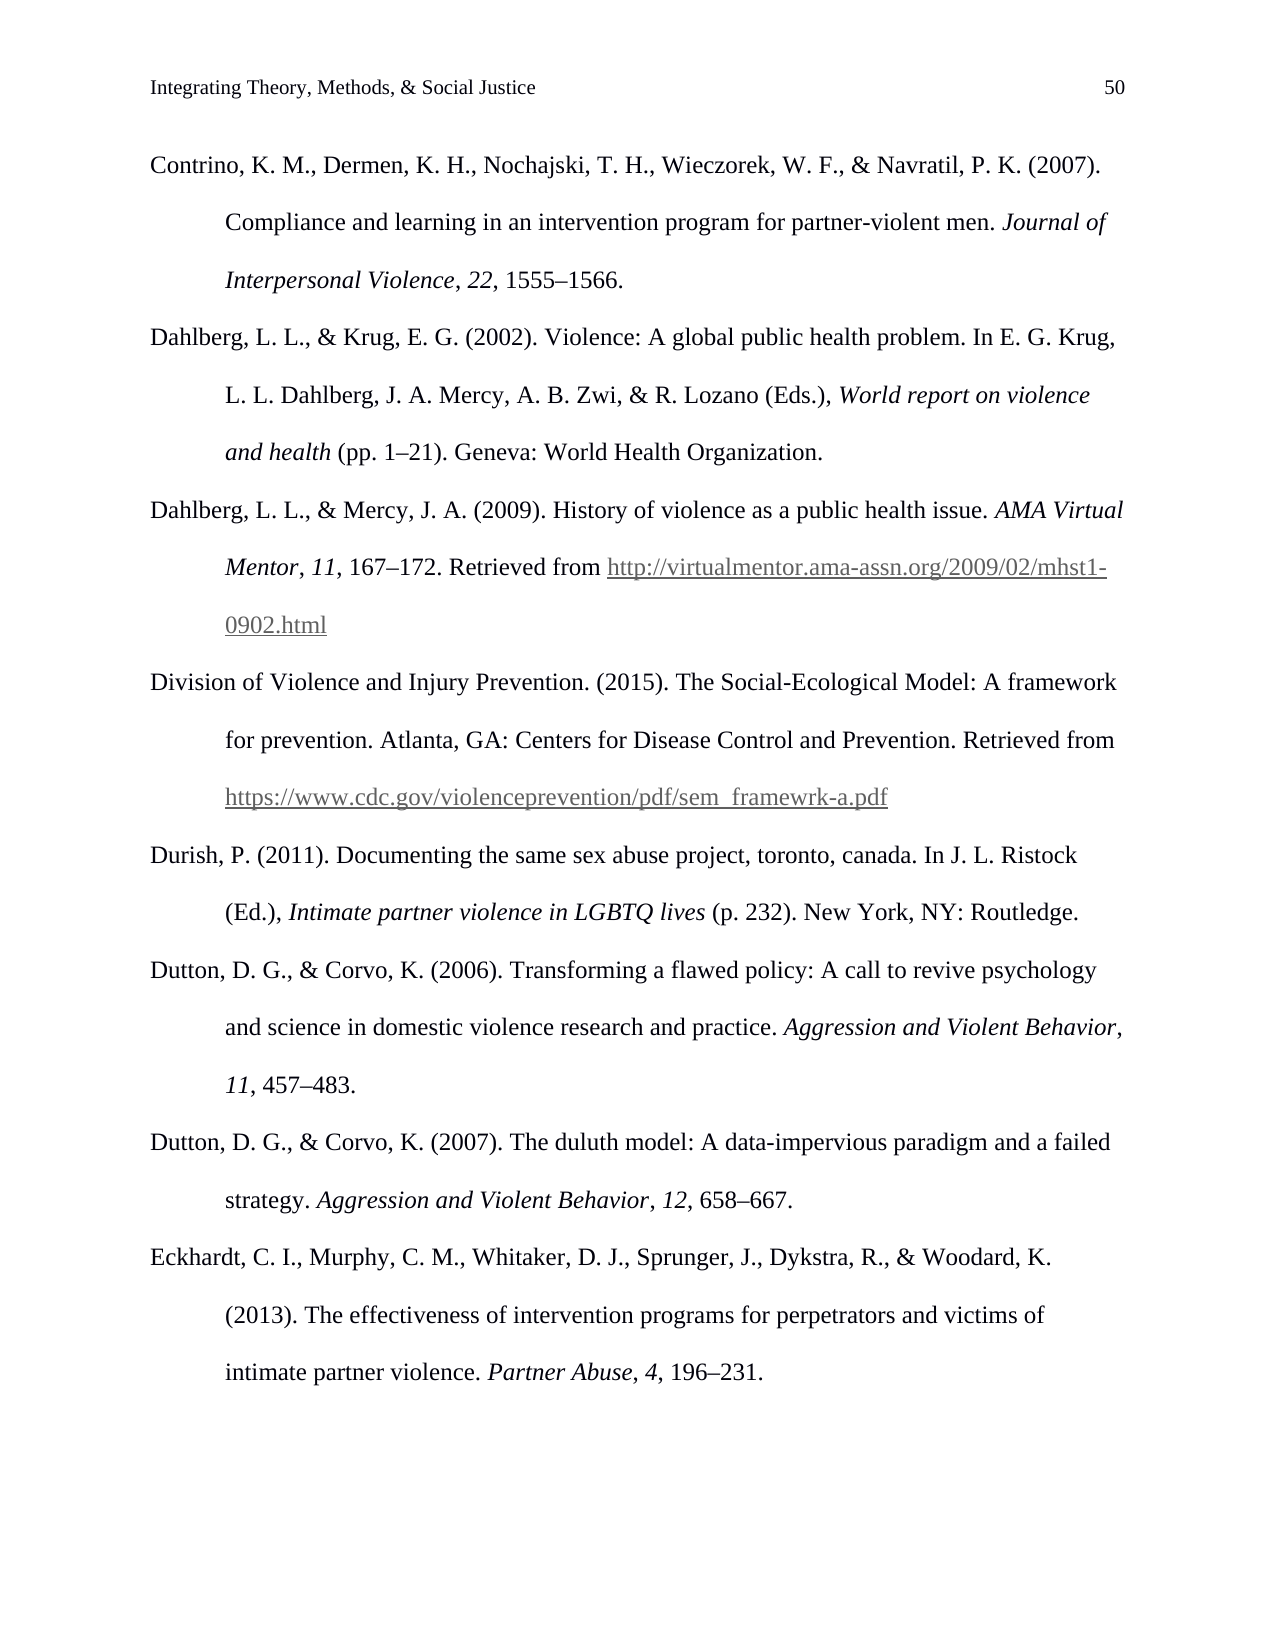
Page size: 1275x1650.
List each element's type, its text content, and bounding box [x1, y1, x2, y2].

text Dutton, D. G., & Corvo, K. (2007). The duluth model: A data-impervious paradigm and a failed strategy. Aggression and Violent Behavior, 12, 658–667. [150, 1127, 1125, 1214]
text Eckhardt, C. I., Murphy, C. M., Whitaker, D. J., Sprunger, J., Dykstra, R., & Woodard, K. (2013). The effectiveness of intervention programs for perpetrators and victims of intimate partner violence. Partner Abuse, 4, 196–231. [150, 1242, 1125, 1386]
text Contrino, K. M., Dermen, K. H., Nochajski, T. H., Wieczorek, W. F., & Navratil, P. K. (2007). Compliance and learning in an intervention program for partner-violent men. Journal of Interpersonal Violence, 22, 1555–1566. [150, 150, 1125, 294]
text Dutton, D. G., & Corvo, K. (2006). Transforming a flawed policy: A call to revive psychology and science in domestic violence research and practice. Aggression and Violent Behavior, 11, 457–483. [150, 955, 1125, 1099]
text Dahlberg, L. L., & Mercy, J. A. (2009). History of violence as a public health issue. AMA Virtual Mentor, 11, 167–172. Retrieved from http://virtualmentor.ama-assn.org/2009/02/mhst1-0902.html [150, 495, 1125, 639]
text Dahlberg, L. L., & Krug, E. G. (2002). Violence: A global public health problem. In E. G. Krug, L. L. Dahlberg, J. A. Mercy, A. B. Zwi, & R. Lozano (Eds.), World report on violence and health (pp. 1–21). Geneva: World Health Organization. [150, 322, 1125, 466]
text Division of Violence and Injury Prevention. (2015). The Social-Ecological Model: A framework for prevention. Atlanta, GA: Centers for Disease Control and Prevention. Retrieved from https://www.cdc.gov/violenceprevention/pdf/sem_framewrk-a.pdf [150, 667, 1125, 811]
text Durish, P. (2011). Documenting the same sex abuse project, toronto, canada. In J. L. Ristock (Ed.), Intimate partner violence in LGBTQ lives (p. 232). New York, NY: Routledge. [150, 840, 1125, 926]
